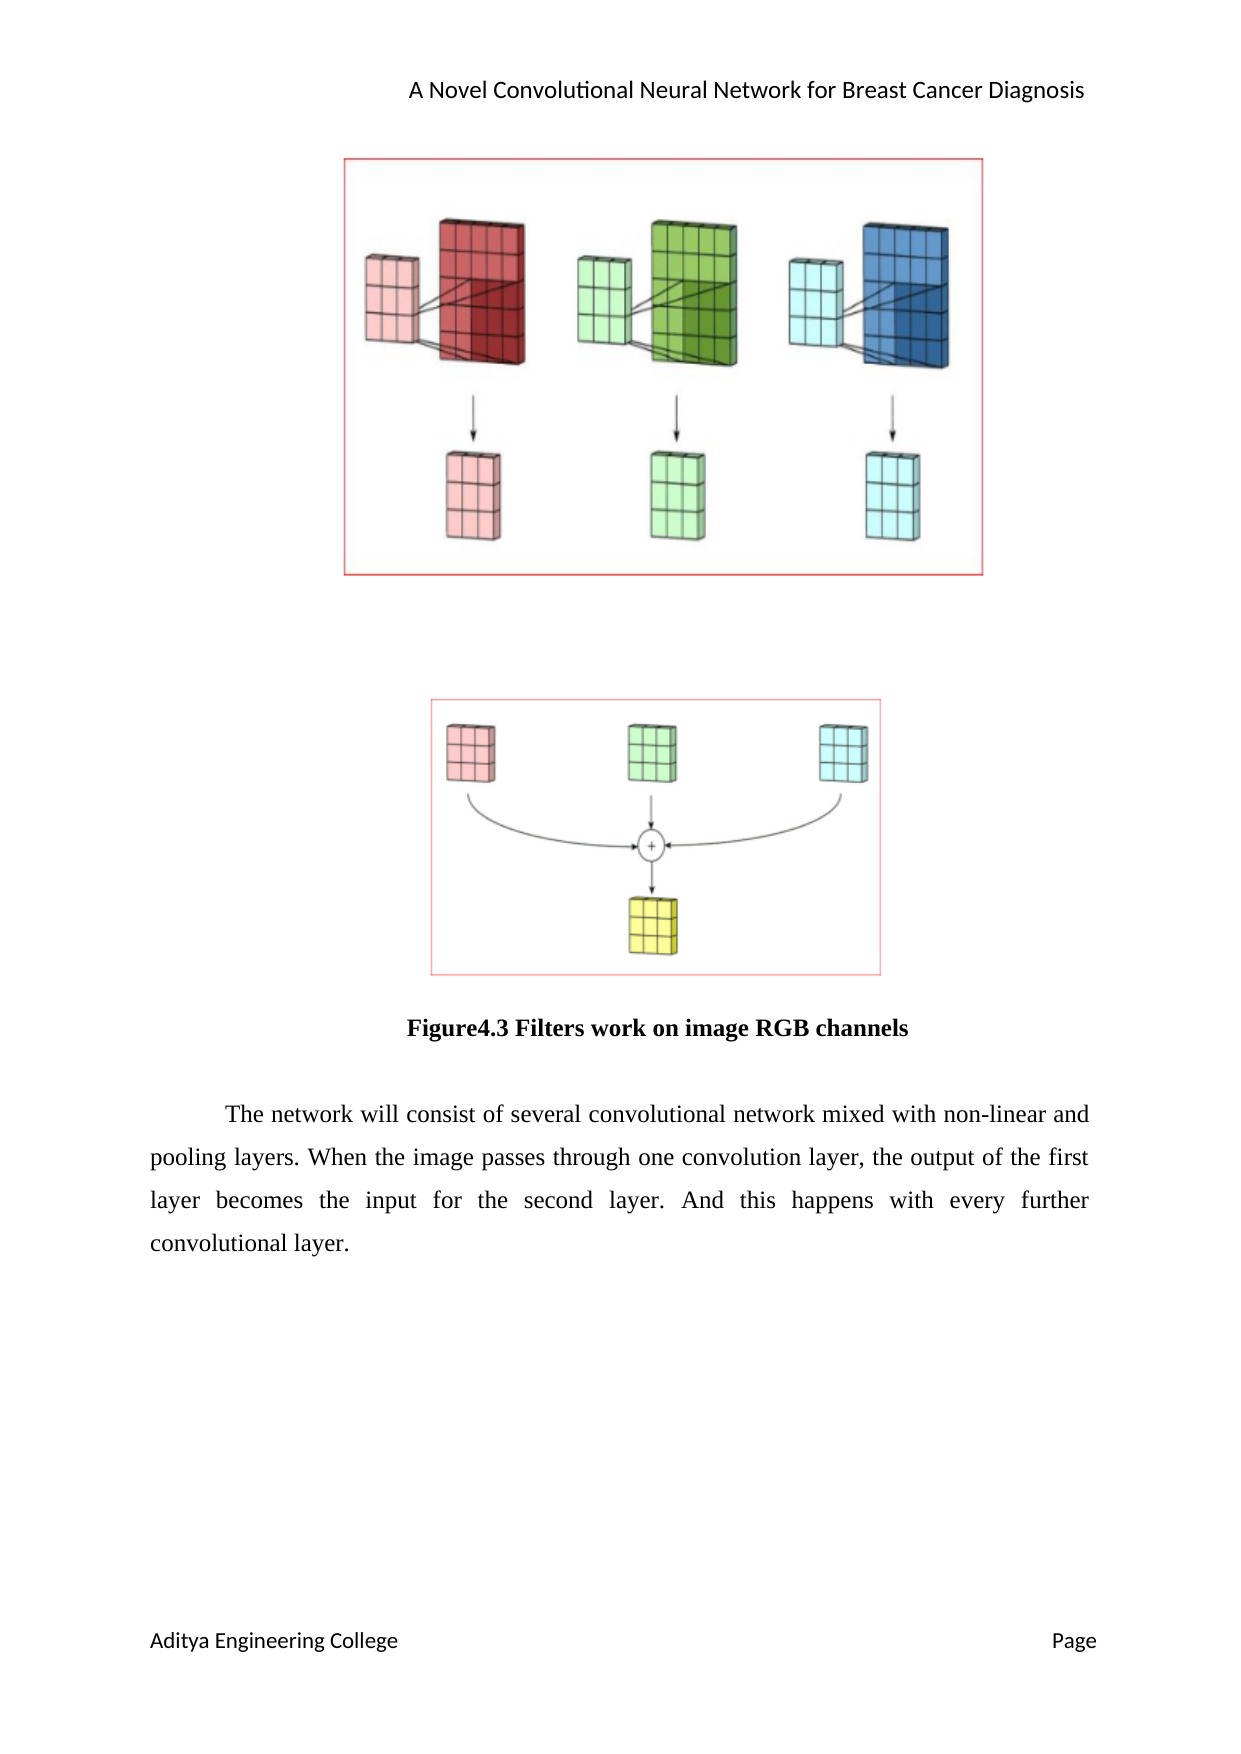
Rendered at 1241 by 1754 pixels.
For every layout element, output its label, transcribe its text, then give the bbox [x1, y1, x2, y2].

text The network will consist of several convolutional network mixed with non-linear and pooling layers. When the image passes through one convolution layer, the output of the first layer becomes the input for the second layer. And this happens with every further convolutional layer. [150, 1099, 1090, 1257]
picture [417, 688, 898, 1000]
picture [319, 150, 996, 590]
text Figure4.3 Filters work on image RGB channels [225, 1013, 1090, 1041]
